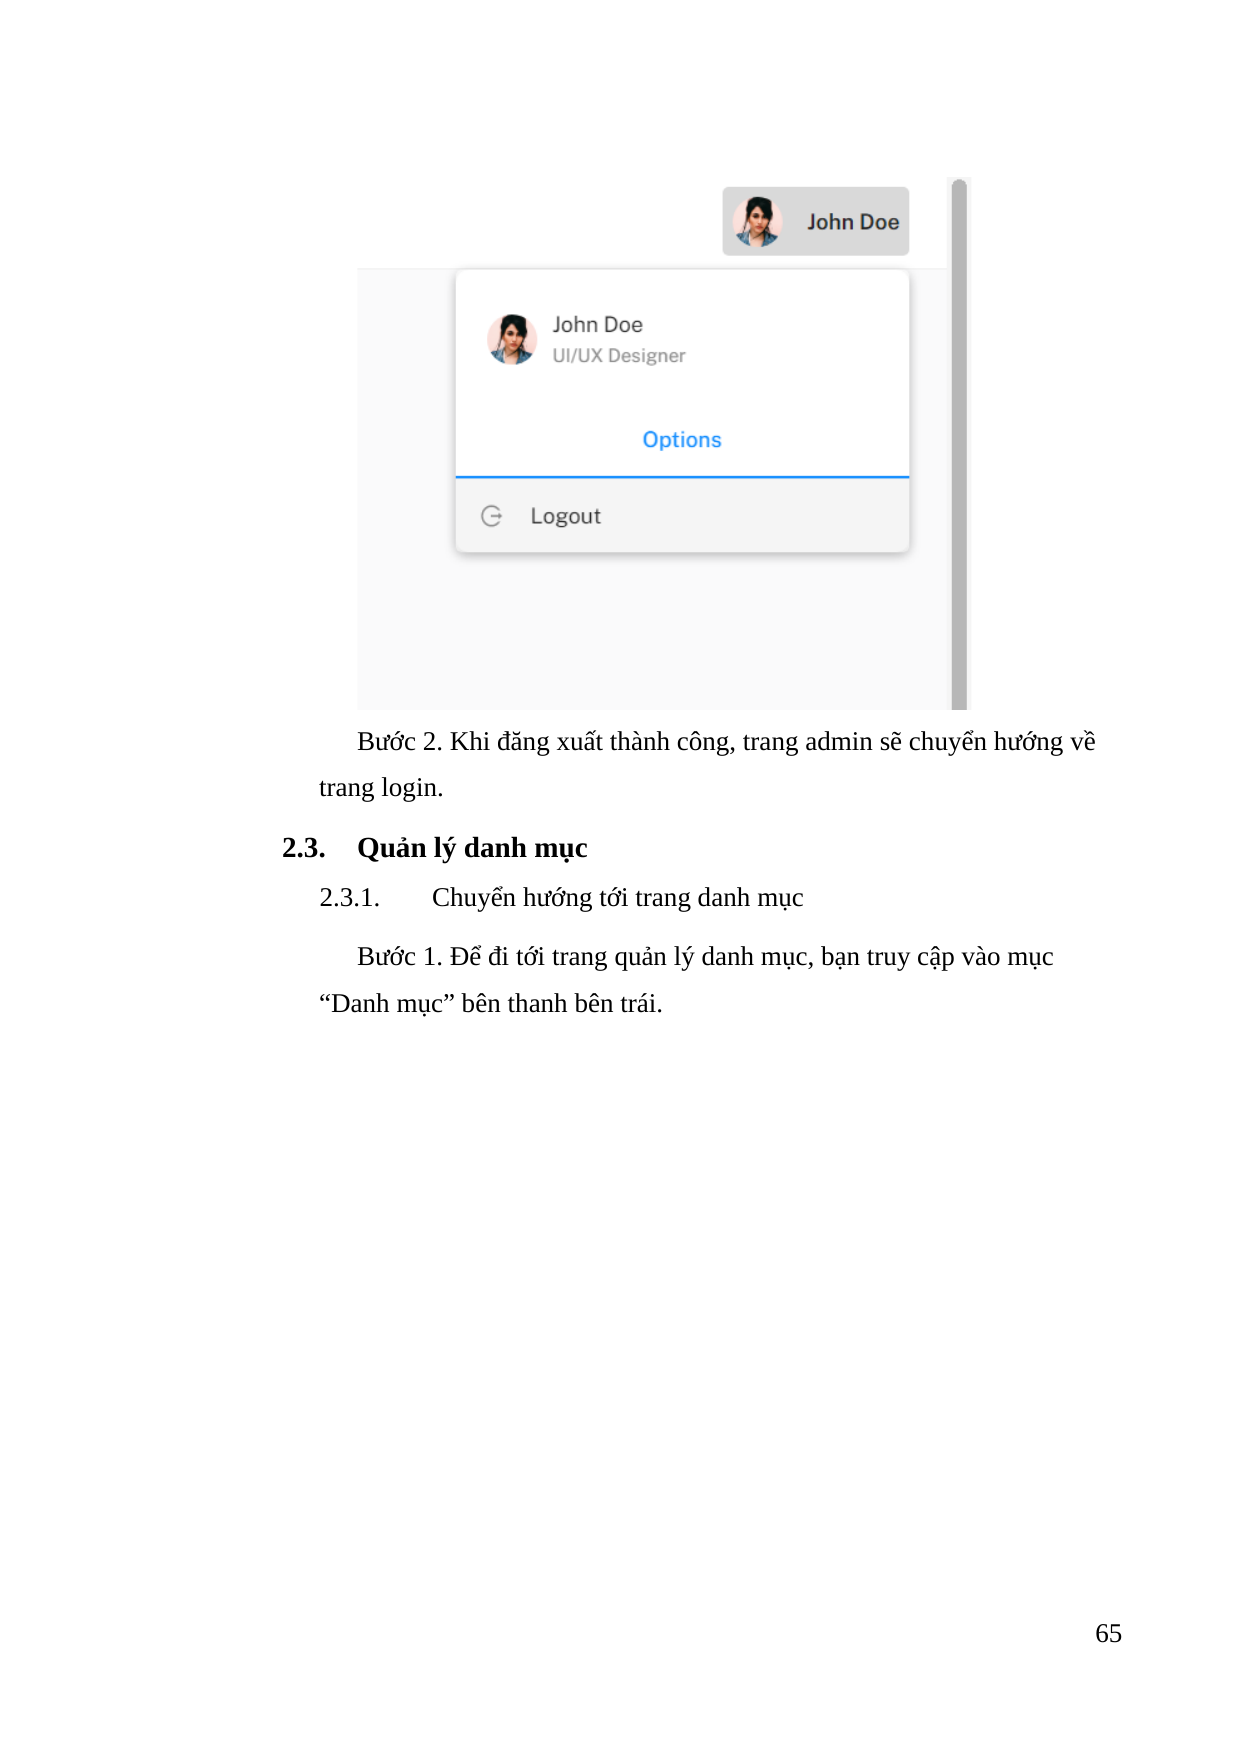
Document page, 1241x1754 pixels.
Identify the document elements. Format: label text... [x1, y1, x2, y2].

text Bước 1. Để đi tới trang quản lý danh mục, bạn truy cập vào mục “Danh mục” bên thanh bên trái. [319, 940, 1122, 1018]
picture [357, 177, 972, 710]
list Chuyển hướng tới trang danh mục [319, 881, 1122, 912]
text Bước 2. Khi đăng xuất thành công, trang admin sẽ chuyển hướng về trang login. [319, 725, 1122, 802]
list Quản lý danh mục [282, 831, 1122, 864]
